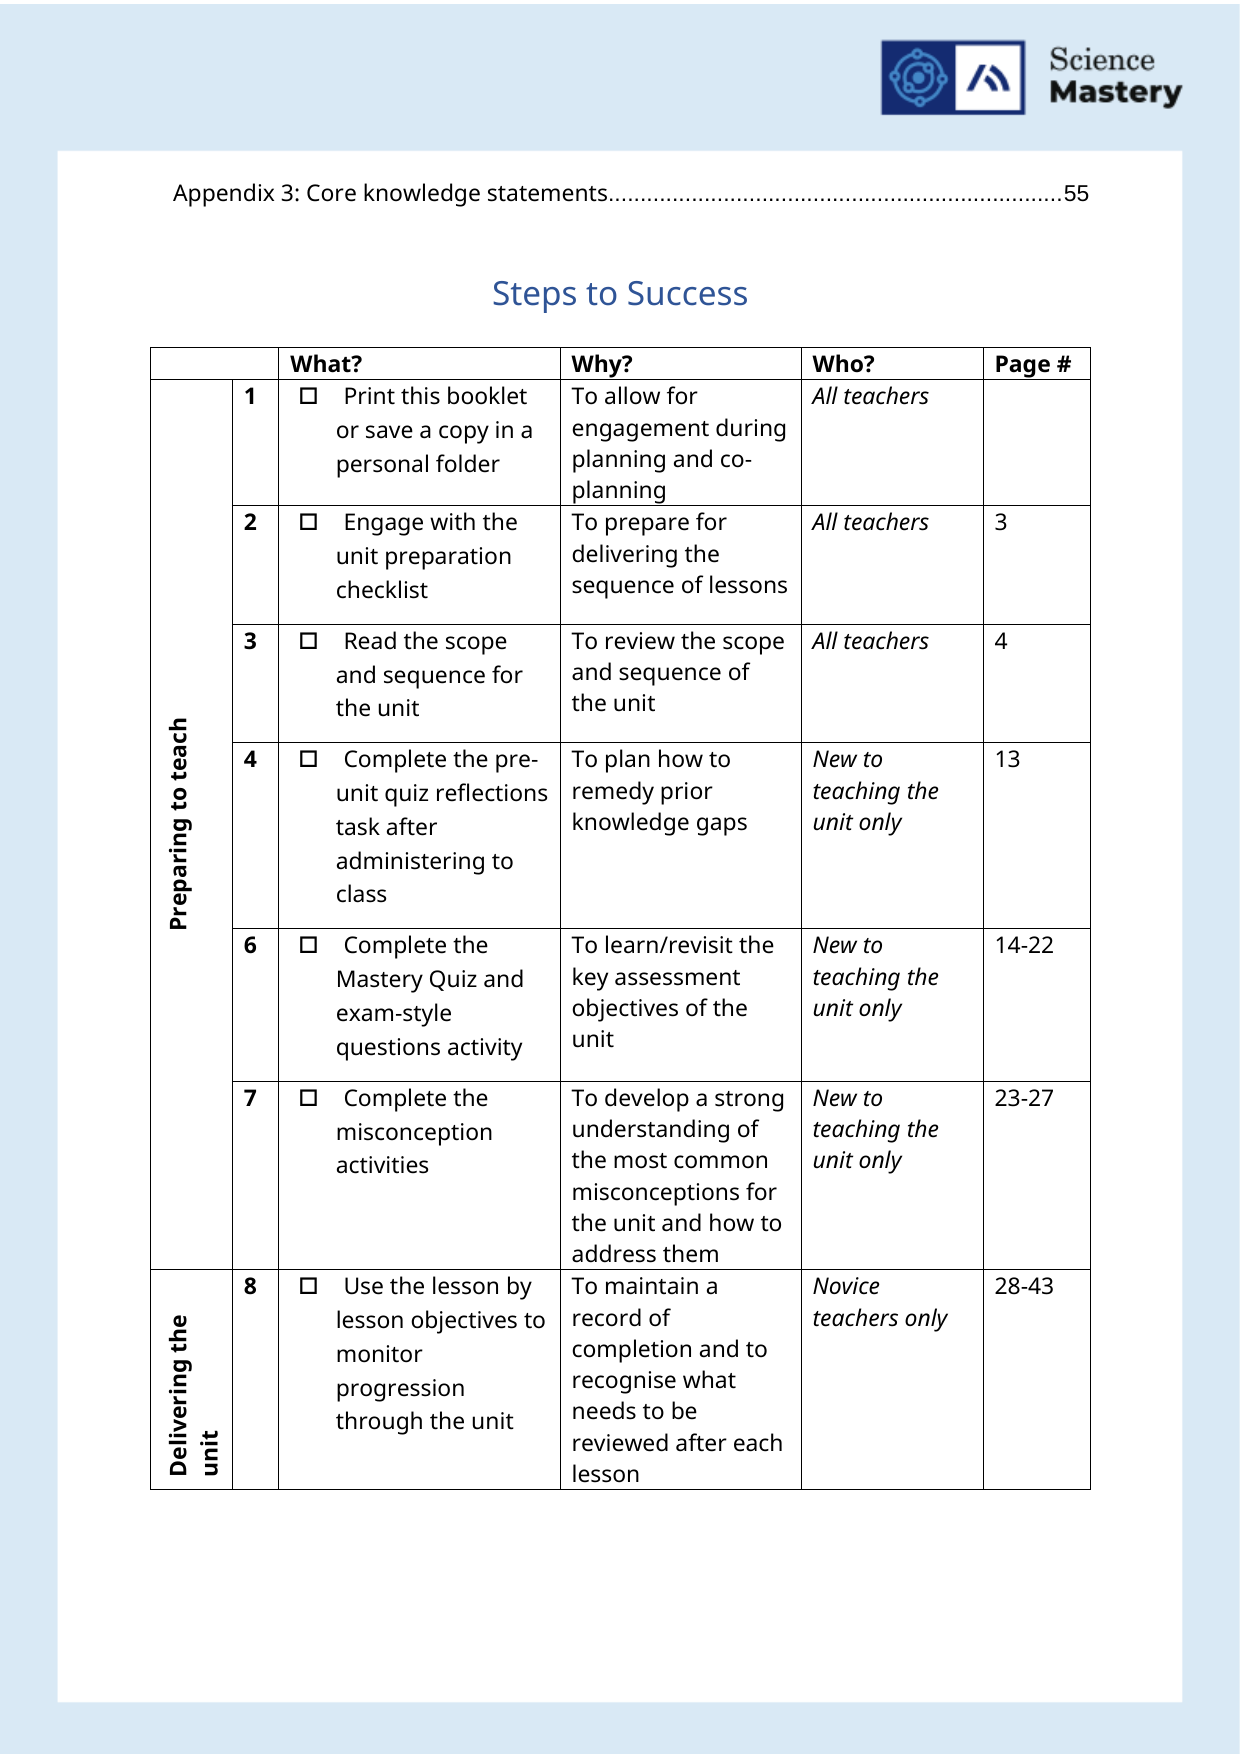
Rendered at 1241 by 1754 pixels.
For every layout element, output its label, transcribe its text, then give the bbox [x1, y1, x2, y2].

table_cell All teachers [802, 625, 983, 742]
table_cell 3 [984, 506, 1090, 624]
table_cell Engage with the unit preparation checklist [279, 506, 560, 624]
table_cell Preparing to teach [151, 380, 232, 1269]
table_cell To review the scope and sequence of the unit [561, 625, 801, 742]
table_cell Use the lesson by lesson objectives to monitor progression through the unit [279, 1270, 560, 1489]
table_cell [984, 380, 1090, 505]
table_cell New to teaching the unit only [802, 743, 983, 928]
table_cell 4 [984, 625, 1090, 742]
table_header Page # [984, 348, 1090, 379]
table_cell Novice teachers only [802, 1270, 983, 1489]
table_cell Complete the Mastery Quiz and exam-style questions activity [279, 929, 560, 1081]
table_cell Read the scope and sequence for the unit [279, 625, 560, 742]
table_cell Print this booklet or save a copy in a personal folder [279, 380, 560, 505]
subtitle Steps to Success [150, 270, 1090, 316]
table_cell 7 [233, 1082, 278, 1269]
table_cell Delivering the unit [151, 1270, 232, 1489]
table_header Who? [802, 348, 983, 379]
table_cell 6 [233, 929, 278, 1081]
table_cell Complete the misconception activities [279, 1082, 560, 1269]
table_header [151, 348, 278, 379]
table_cell New to teaching the unit only [802, 929, 983, 1081]
table_cell 13 [984, 743, 1090, 928]
table_cell 1 [233, 380, 278, 505]
table_cell New to teaching the unit only [802, 1082, 983, 1269]
table_header Why? [561, 348, 801, 379]
table_cell Complete the pre-unit quiz reflections task after administering to class [279, 743, 560, 928]
table_cell All teachers [802, 506, 983, 624]
table_cell To develop a strong understanding of the most common misconceptions for the unit and how to address them [561, 1082, 801, 1269]
table_cell To plan how to remedy prior knowledge gaps [561, 743, 801, 928]
table_cell 3 [233, 625, 278, 742]
table_cell 4 [233, 743, 278, 928]
table_cell 8 [233, 1270, 278, 1489]
table_cell To learn/revisit the key assessment objectives of the unit [561, 929, 801, 1081]
table_cell To prepare for delivering the sequence of lessons [561, 506, 801, 624]
table_cell 28-43 [984, 1270, 1090, 1489]
table_cell To maintain a record of completion and to recognise what needs to be reviewed after each lesson [561, 1270, 801, 1489]
table_cell 2 [233, 506, 278, 624]
table_cell All teachers [802, 380, 983, 505]
table_cell To allow for engagement during planning and co-planning [561, 380, 801, 505]
table_header What? [279, 348, 560, 379]
table_cell 14-22 [984, 929, 1090, 1081]
table_cell 23-27 [984, 1082, 1090, 1269]
